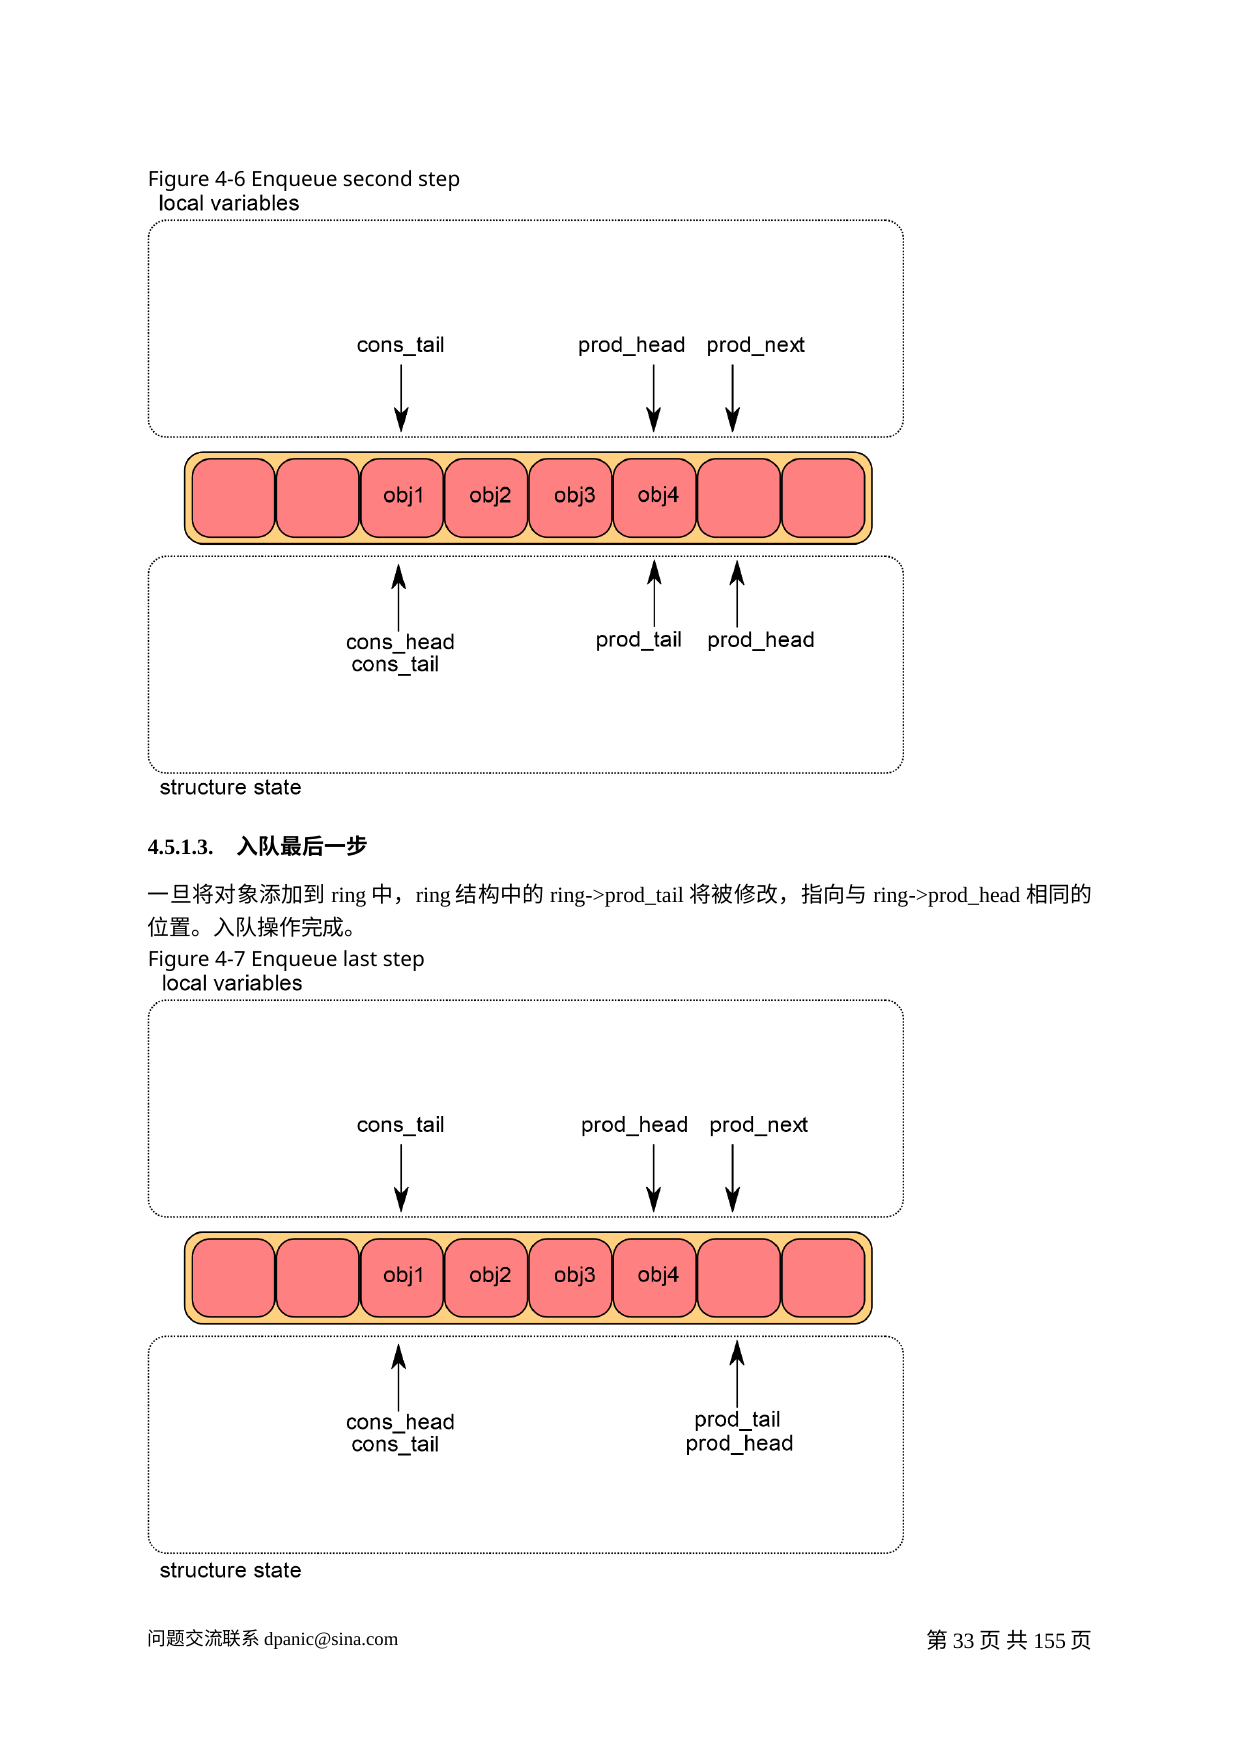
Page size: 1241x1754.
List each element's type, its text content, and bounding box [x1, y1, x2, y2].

picture [147, 974, 904, 1578]
picture [147, 194, 904, 795]
subtitle 入队最后一步 [148, 828, 1092, 861]
text 一旦将对象添加到ring中，ring结构中的 ring->prod_tail 将被修改，指向与 ring->prod_head 相同的位置。入队操作完成。 [148, 877, 1092, 942]
